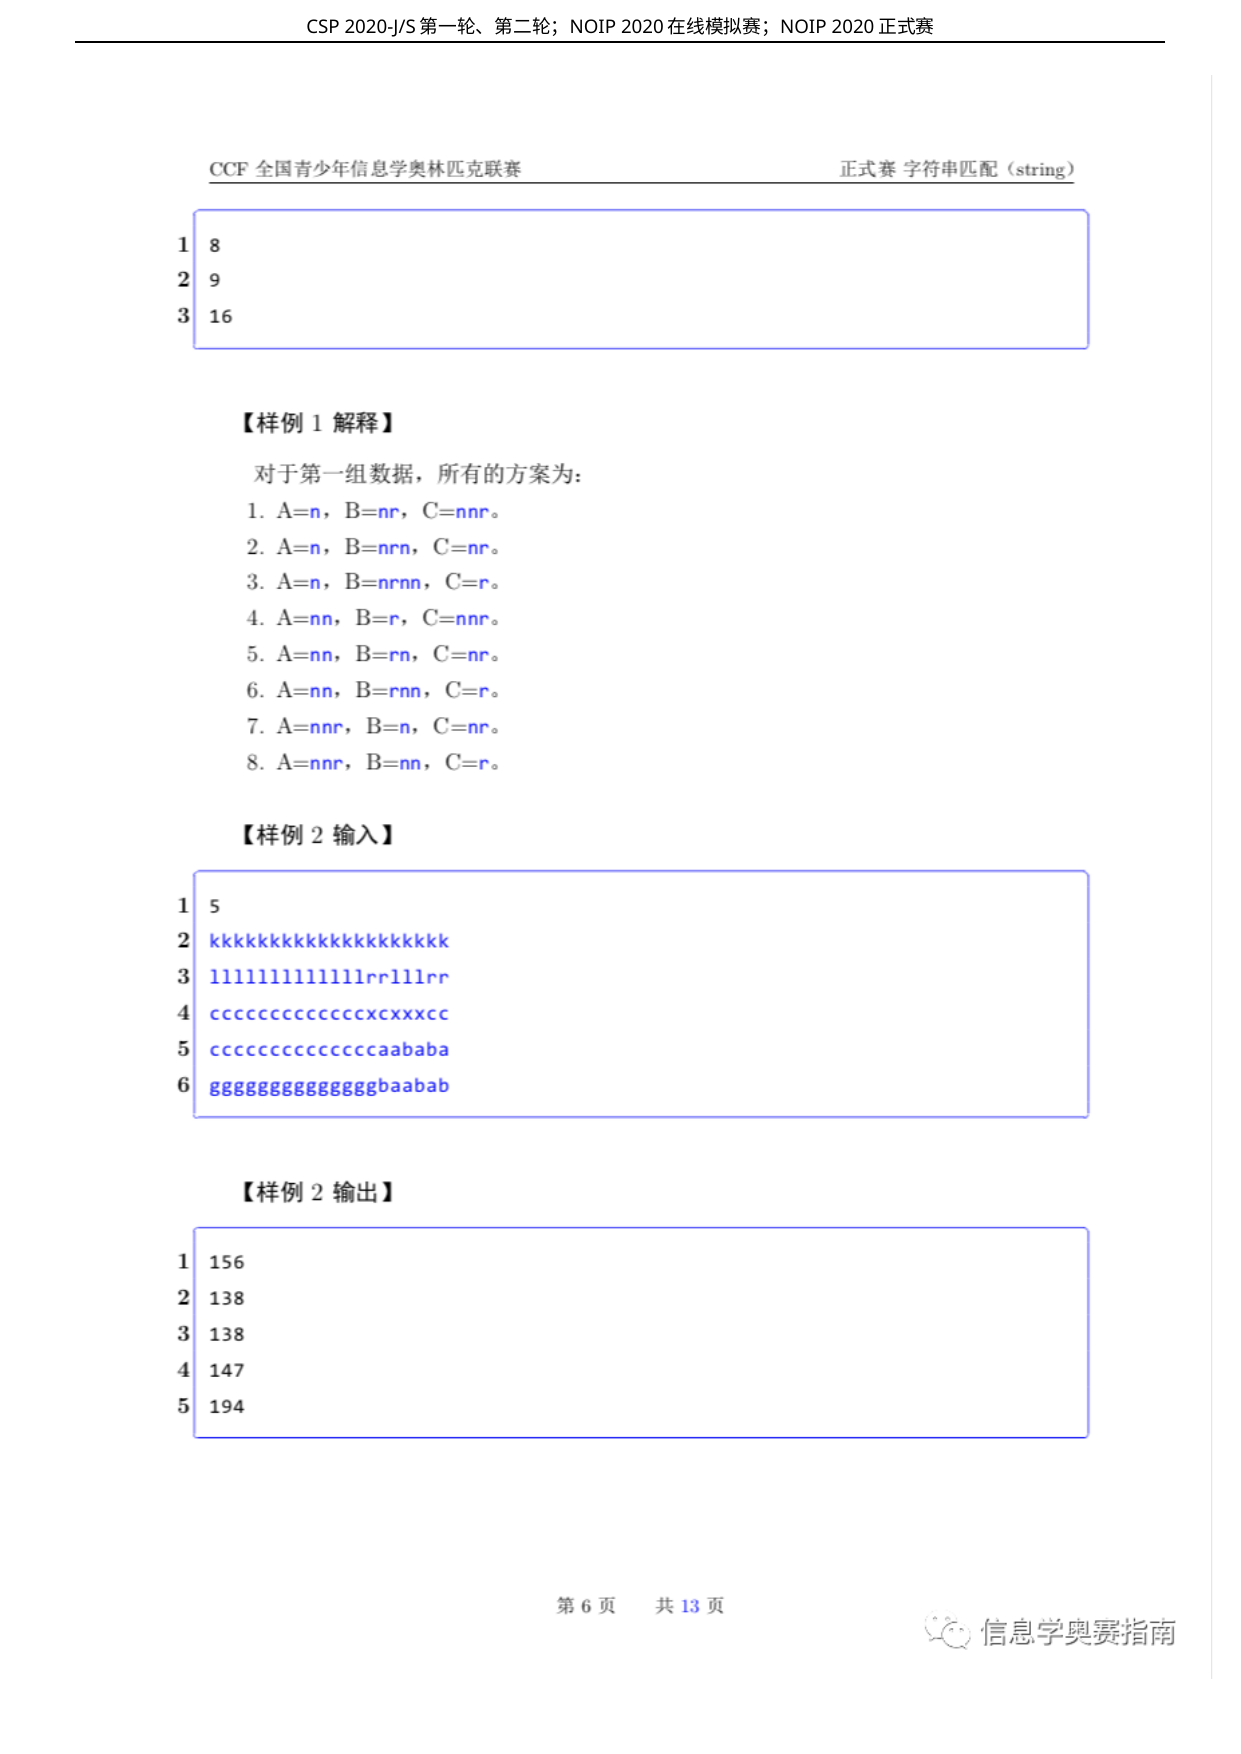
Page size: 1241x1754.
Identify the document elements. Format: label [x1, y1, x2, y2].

picture [75, 75, 1213, 1679]
